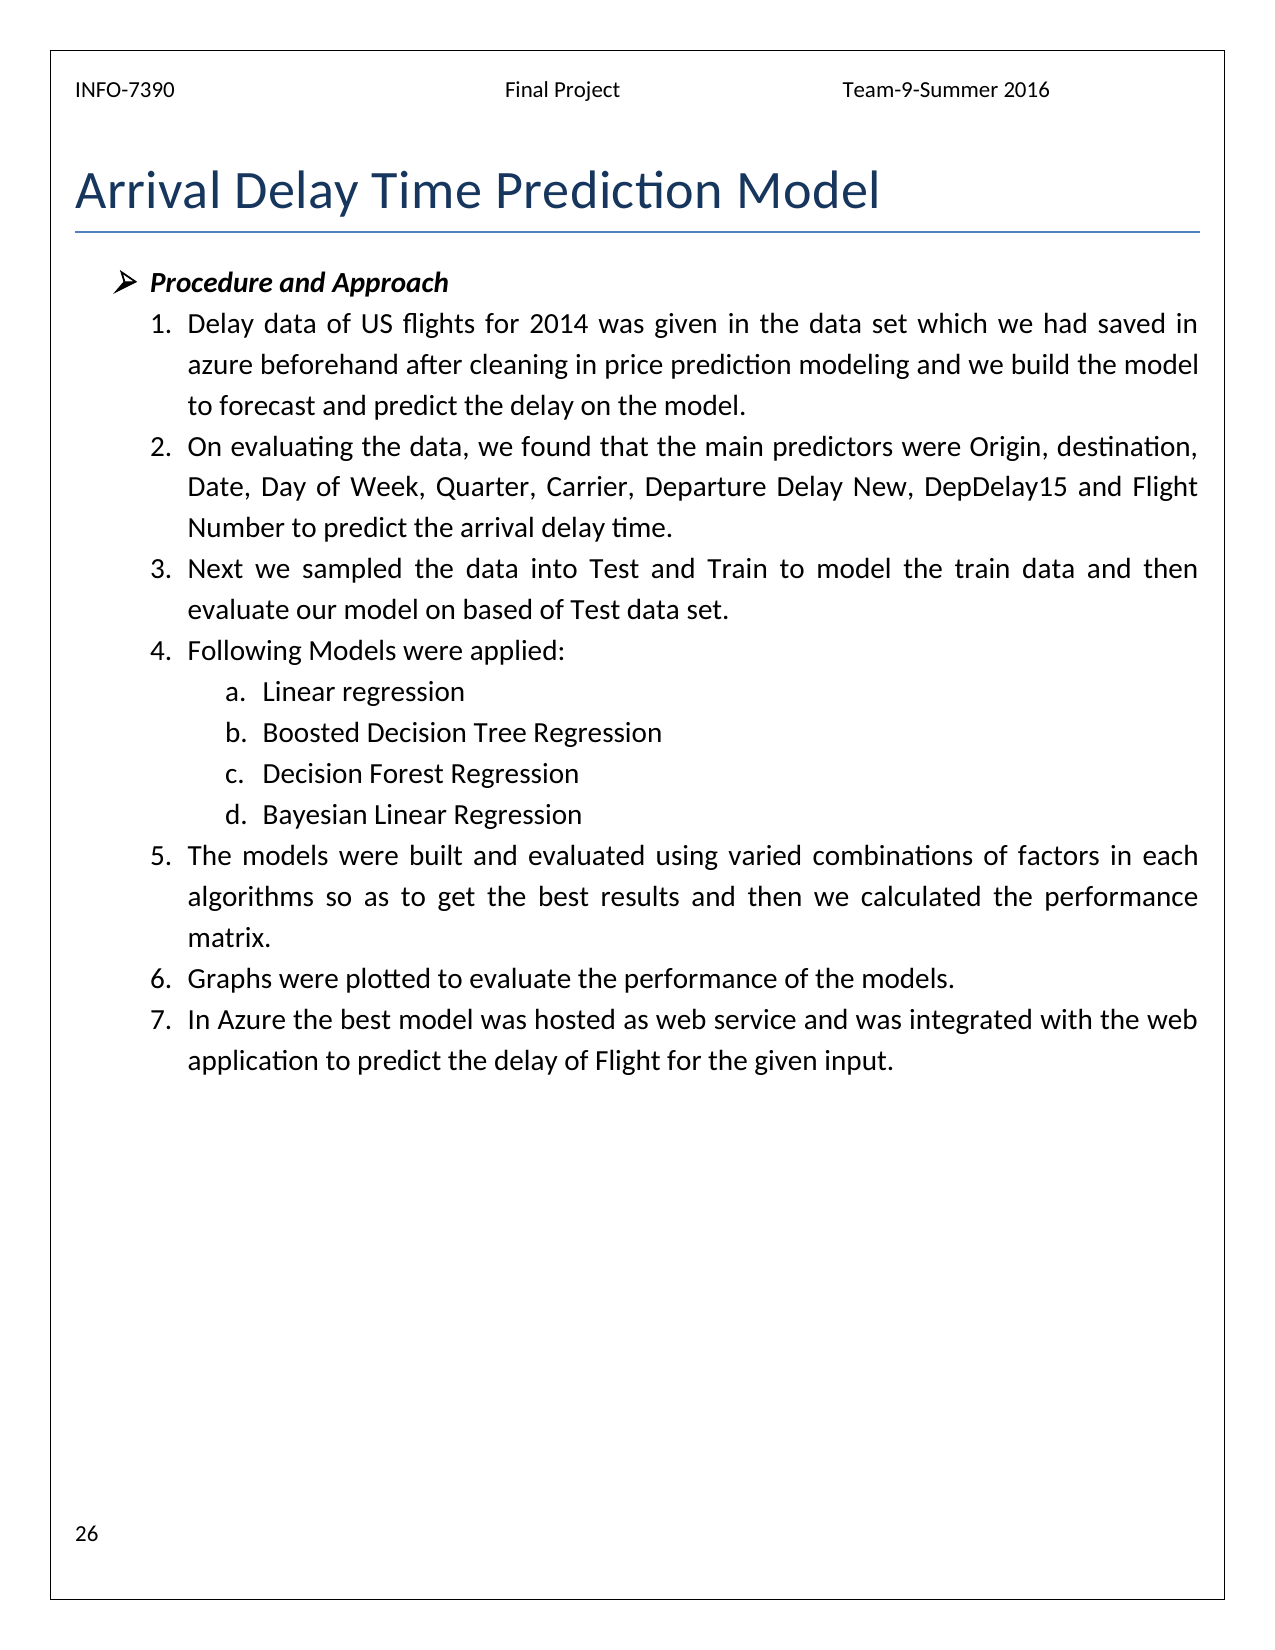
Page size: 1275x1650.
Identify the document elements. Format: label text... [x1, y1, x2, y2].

list Graphs were plotted to evaluate the performance of the models. [150, 960, 1200, 995]
list Following Models were applied: [150, 632, 1200, 668]
list Decision Forest Regression [225, 755, 1200, 791]
list Boosted Decision Tree Regression [225, 714, 1200, 750]
list Delay data of US flights for 2014 was given in the data set which we had saved in azure beforehand after cleaning in price prediction modeling and we build the model to forecast and predict the delay on the model. [150, 305, 1200, 422]
list Bayesian Linear Regression [225, 796, 1200, 832]
list Procedure and Approach [112, 264, 1200, 299]
list On evaluating the data, we found that the main predictors were Origin, destination, Date, Day of Week, Quarter, Carrier, Departure Delay New, DepDelay15 and Flight Number to predict the arrival delay time. [150, 428, 1200, 545]
list In Azure the best model was hosted as web service and was integrated with the web application to predict the delay of Flight for the given input. [150, 1001, 1200, 1077]
list The models were built and evaluated using varied combinations of factors in each algorithms so as to get the best results and then we calculated the performance matrix. [150, 837, 1200, 954]
list Linear regression [225, 673, 1200, 709]
title Arrival Delay Time Prediction Model [75, 156, 1200, 231]
list Next we sampled the data into Test and Train to model the train data and then evaluate our model on based of Test data set. [150, 550, 1200, 627]
